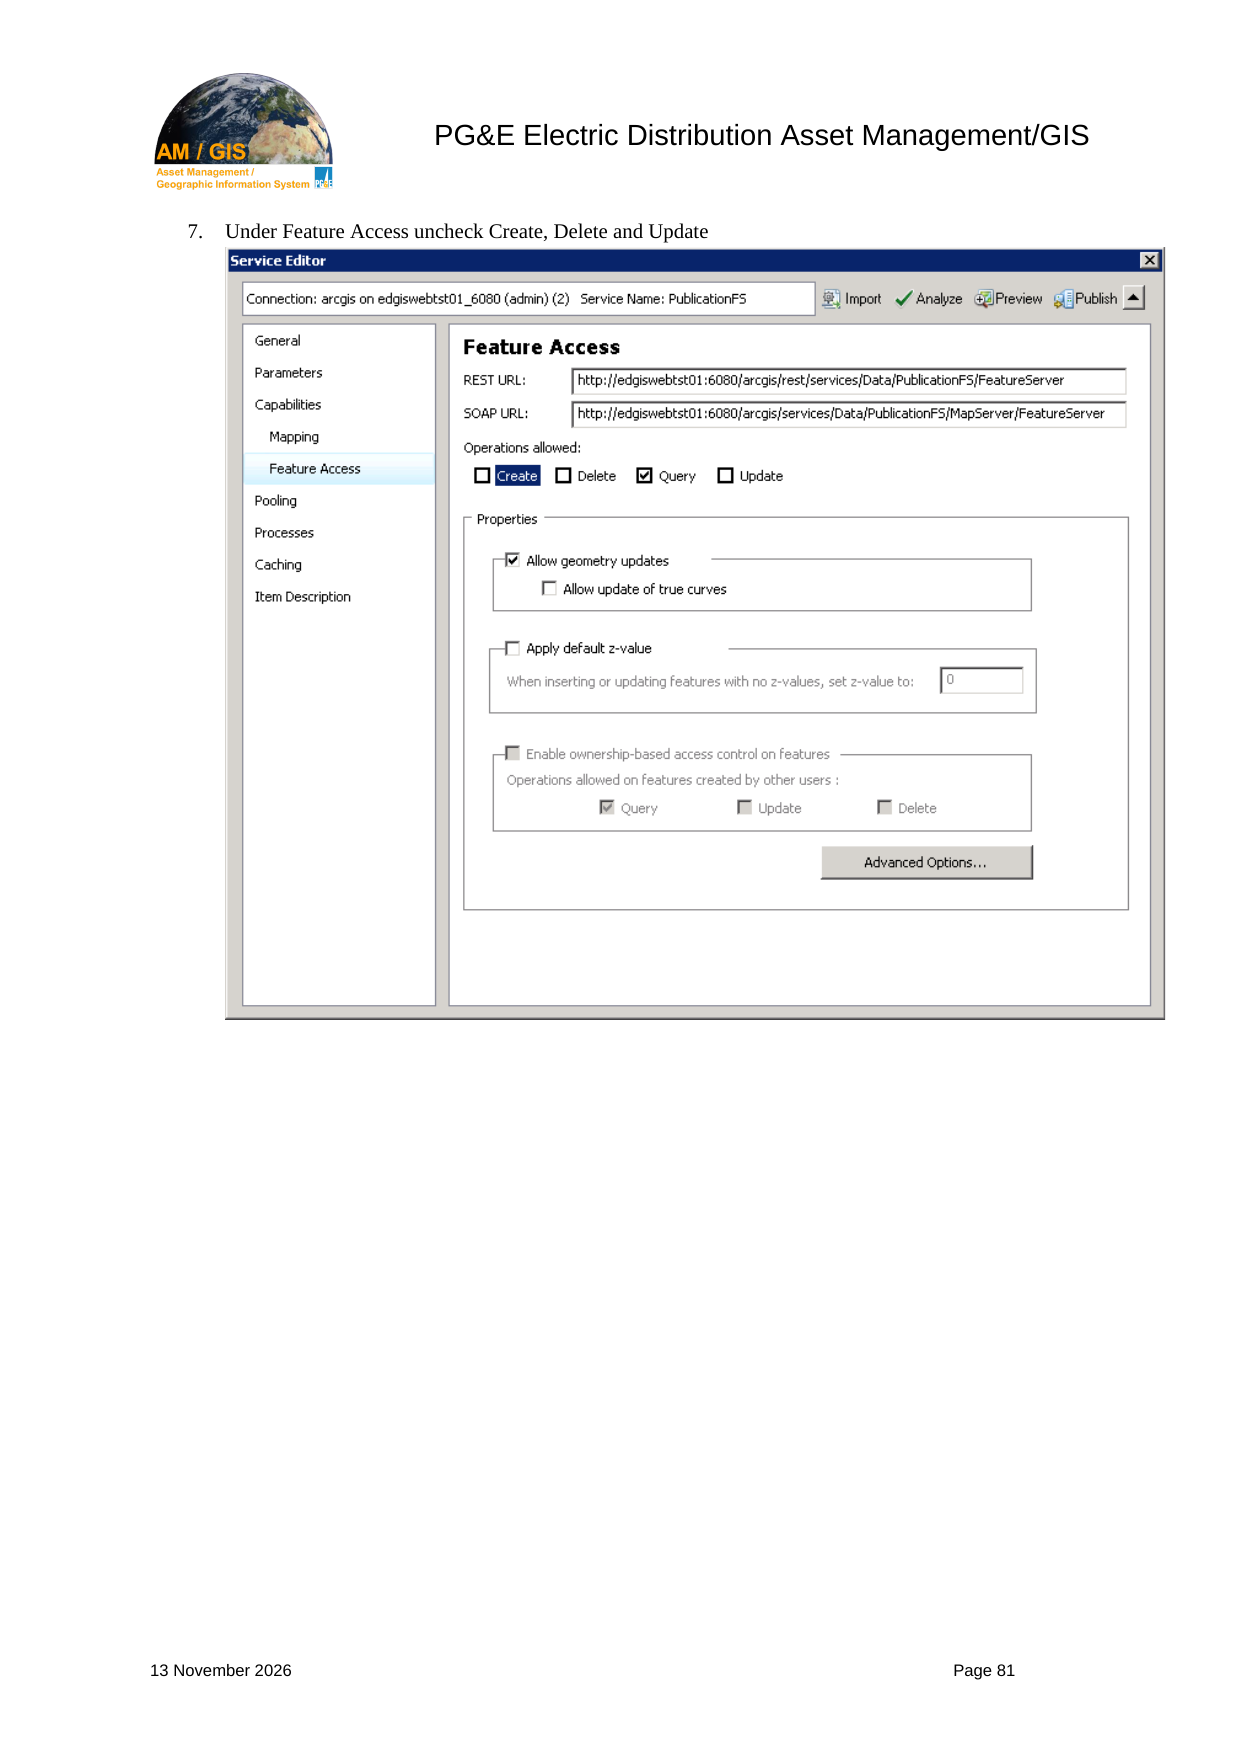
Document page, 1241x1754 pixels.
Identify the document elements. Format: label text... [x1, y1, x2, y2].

picture [225, 247, 1166, 1020]
picture [150, 73, 333, 196]
